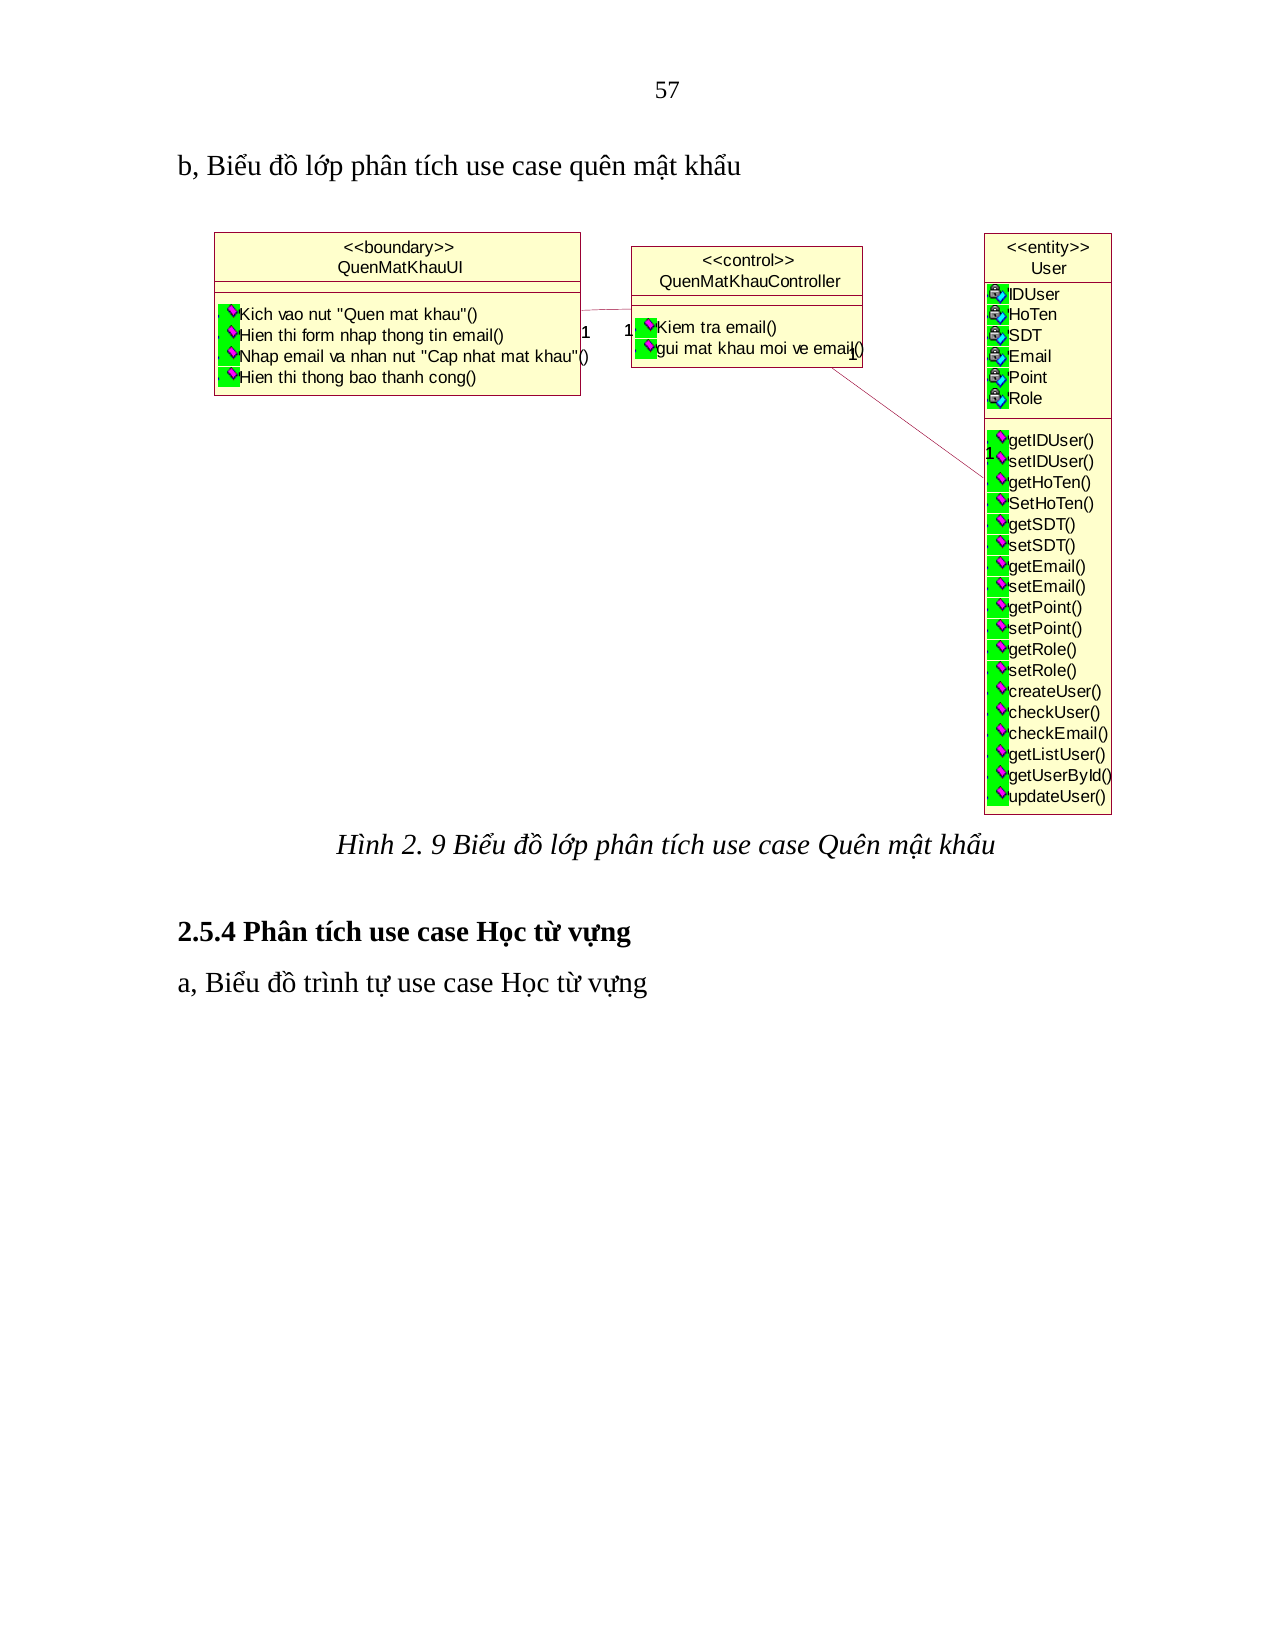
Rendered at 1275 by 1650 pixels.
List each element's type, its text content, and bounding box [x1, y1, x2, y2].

subtitle 2.5.4 Phân tích use case Học từ vựng [177, 914, 1157, 948]
text Hình 2. 9 Biểu đồ lớp phân tích use case Quên mật khẩu [177, 827, 1157, 861]
text b, Biểu đồ lớp phân tích use case quên mật khẩu [177, 148, 1157, 181]
text a, Biểu đồ trình tự use case Học từ vựng [177, 965, 1157, 998]
